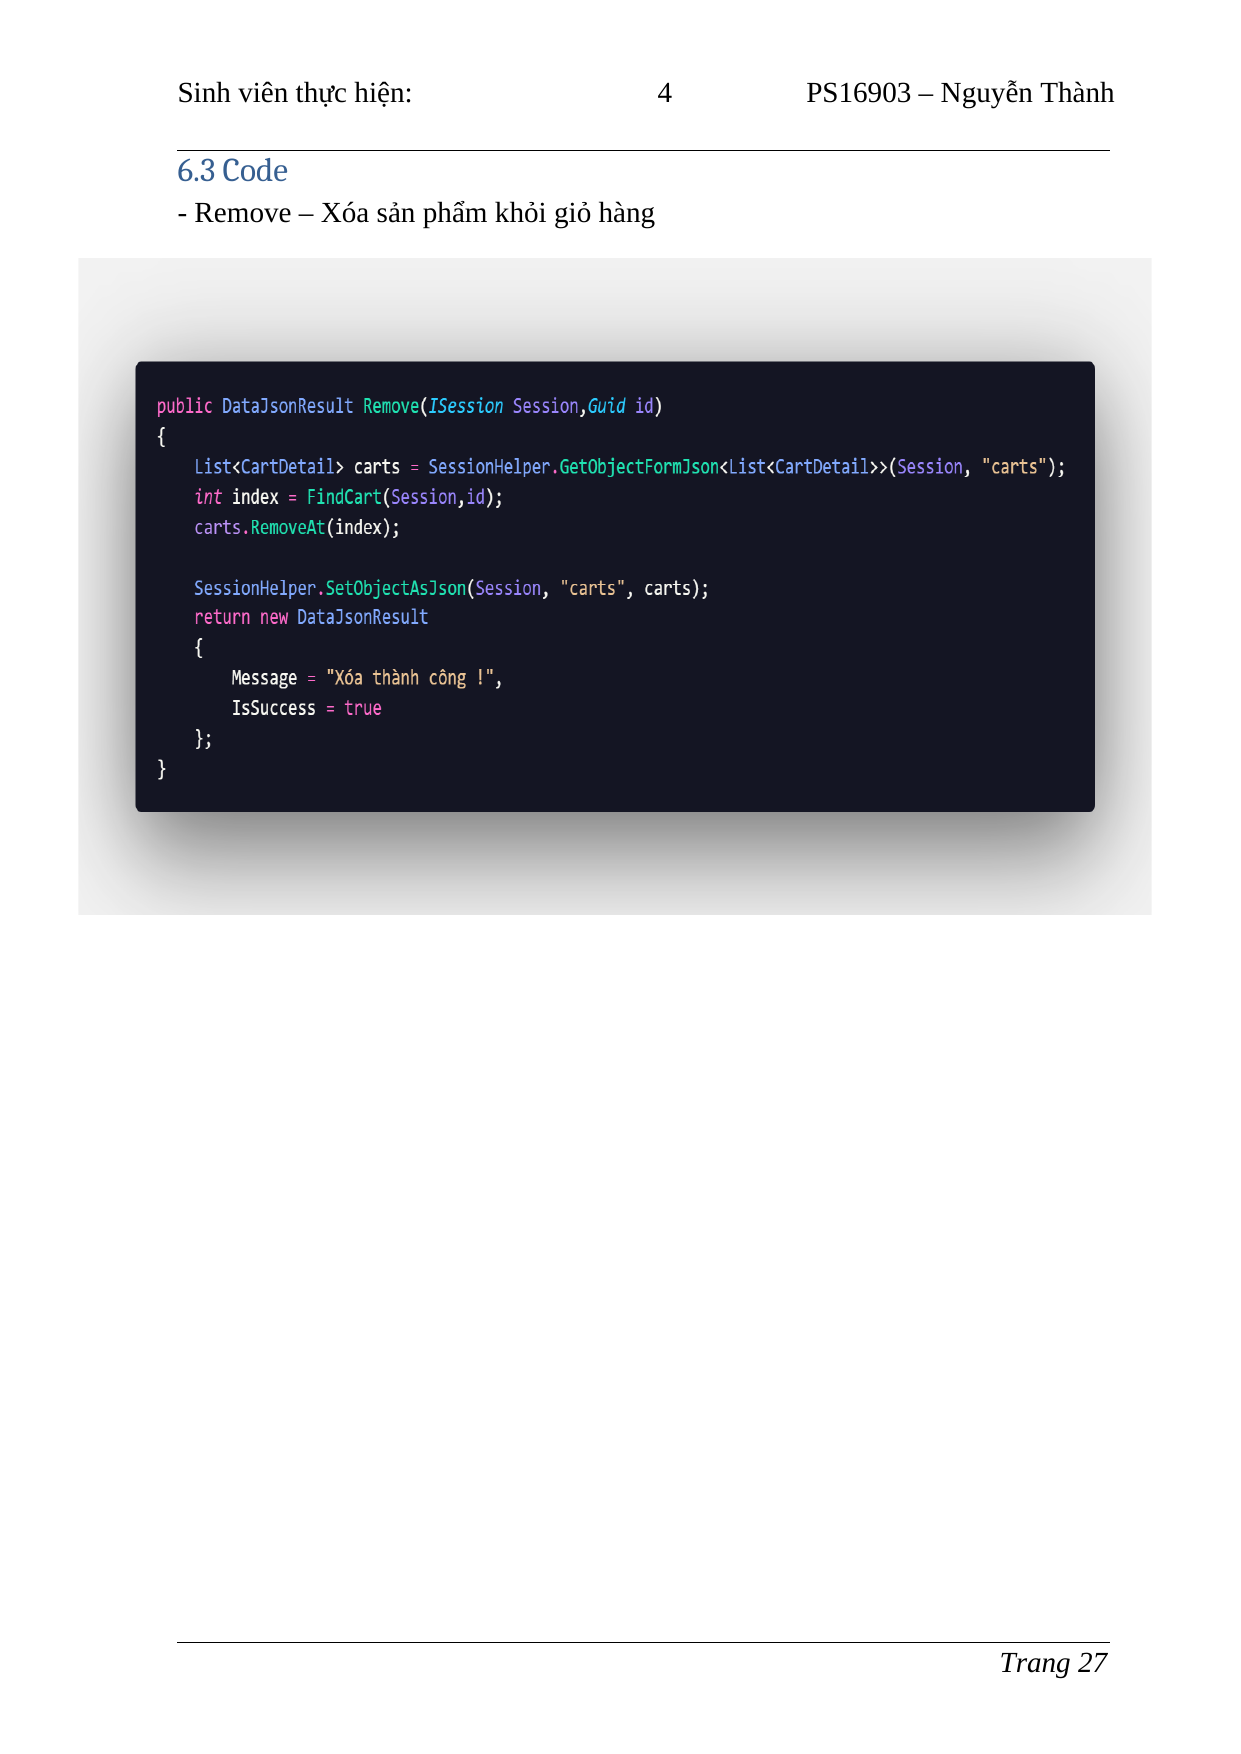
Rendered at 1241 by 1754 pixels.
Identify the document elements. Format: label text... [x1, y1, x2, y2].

picture [78, 258, 1152, 915]
subtitle 6.3 Code [177, 151, 1110, 190]
text - Remove – Xóa sản phẩm khỏi giỏ hàng [177, 195, 1110, 229]
